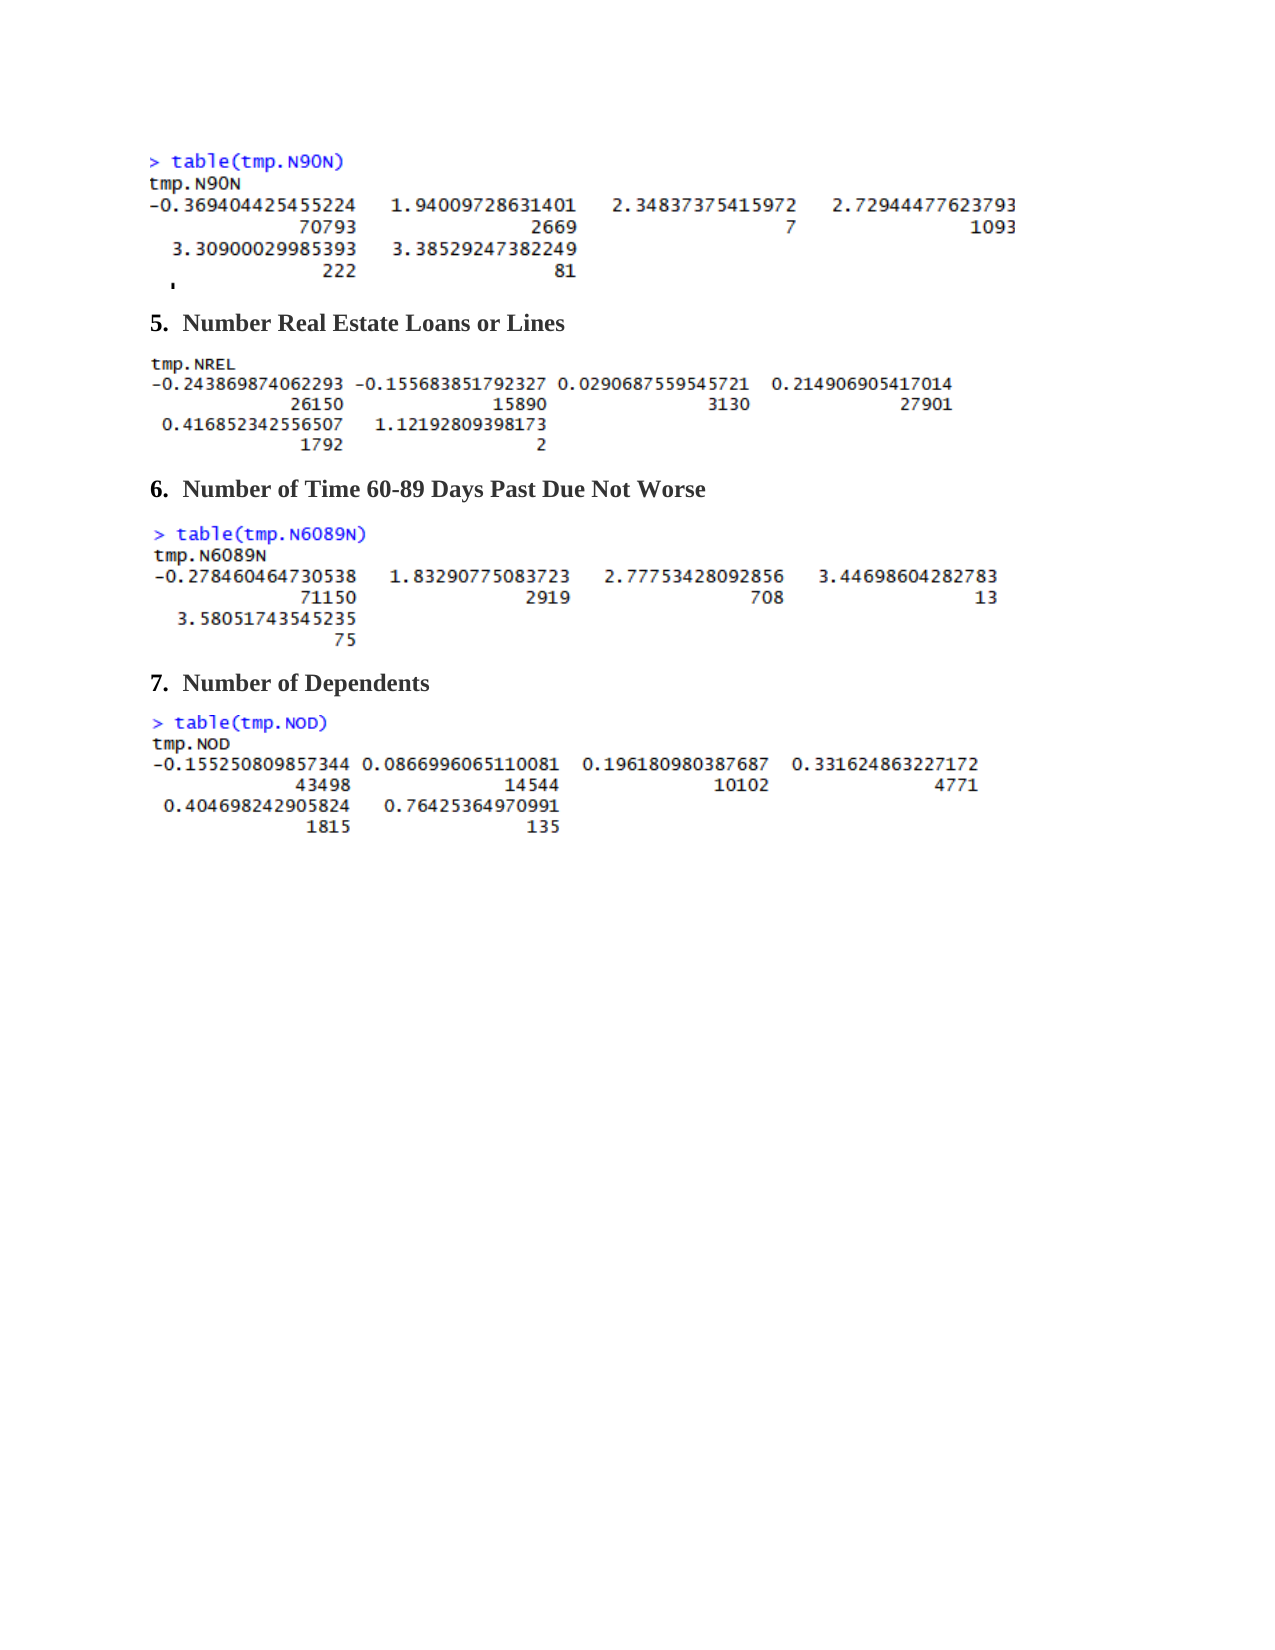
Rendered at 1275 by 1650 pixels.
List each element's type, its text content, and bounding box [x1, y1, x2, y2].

picture [150, 715, 1015, 837]
list Number Real Estate Loans or Lines [150, 308, 1125, 336]
picture [150, 522, 1015, 649]
picture [150, 150, 1015, 289]
list Number of Time 60-89 Days Past Due Not Worse [150, 474, 1125, 503]
picture [150, 355, 1015, 456]
list Number of Dependents [150, 668, 1125, 696]
